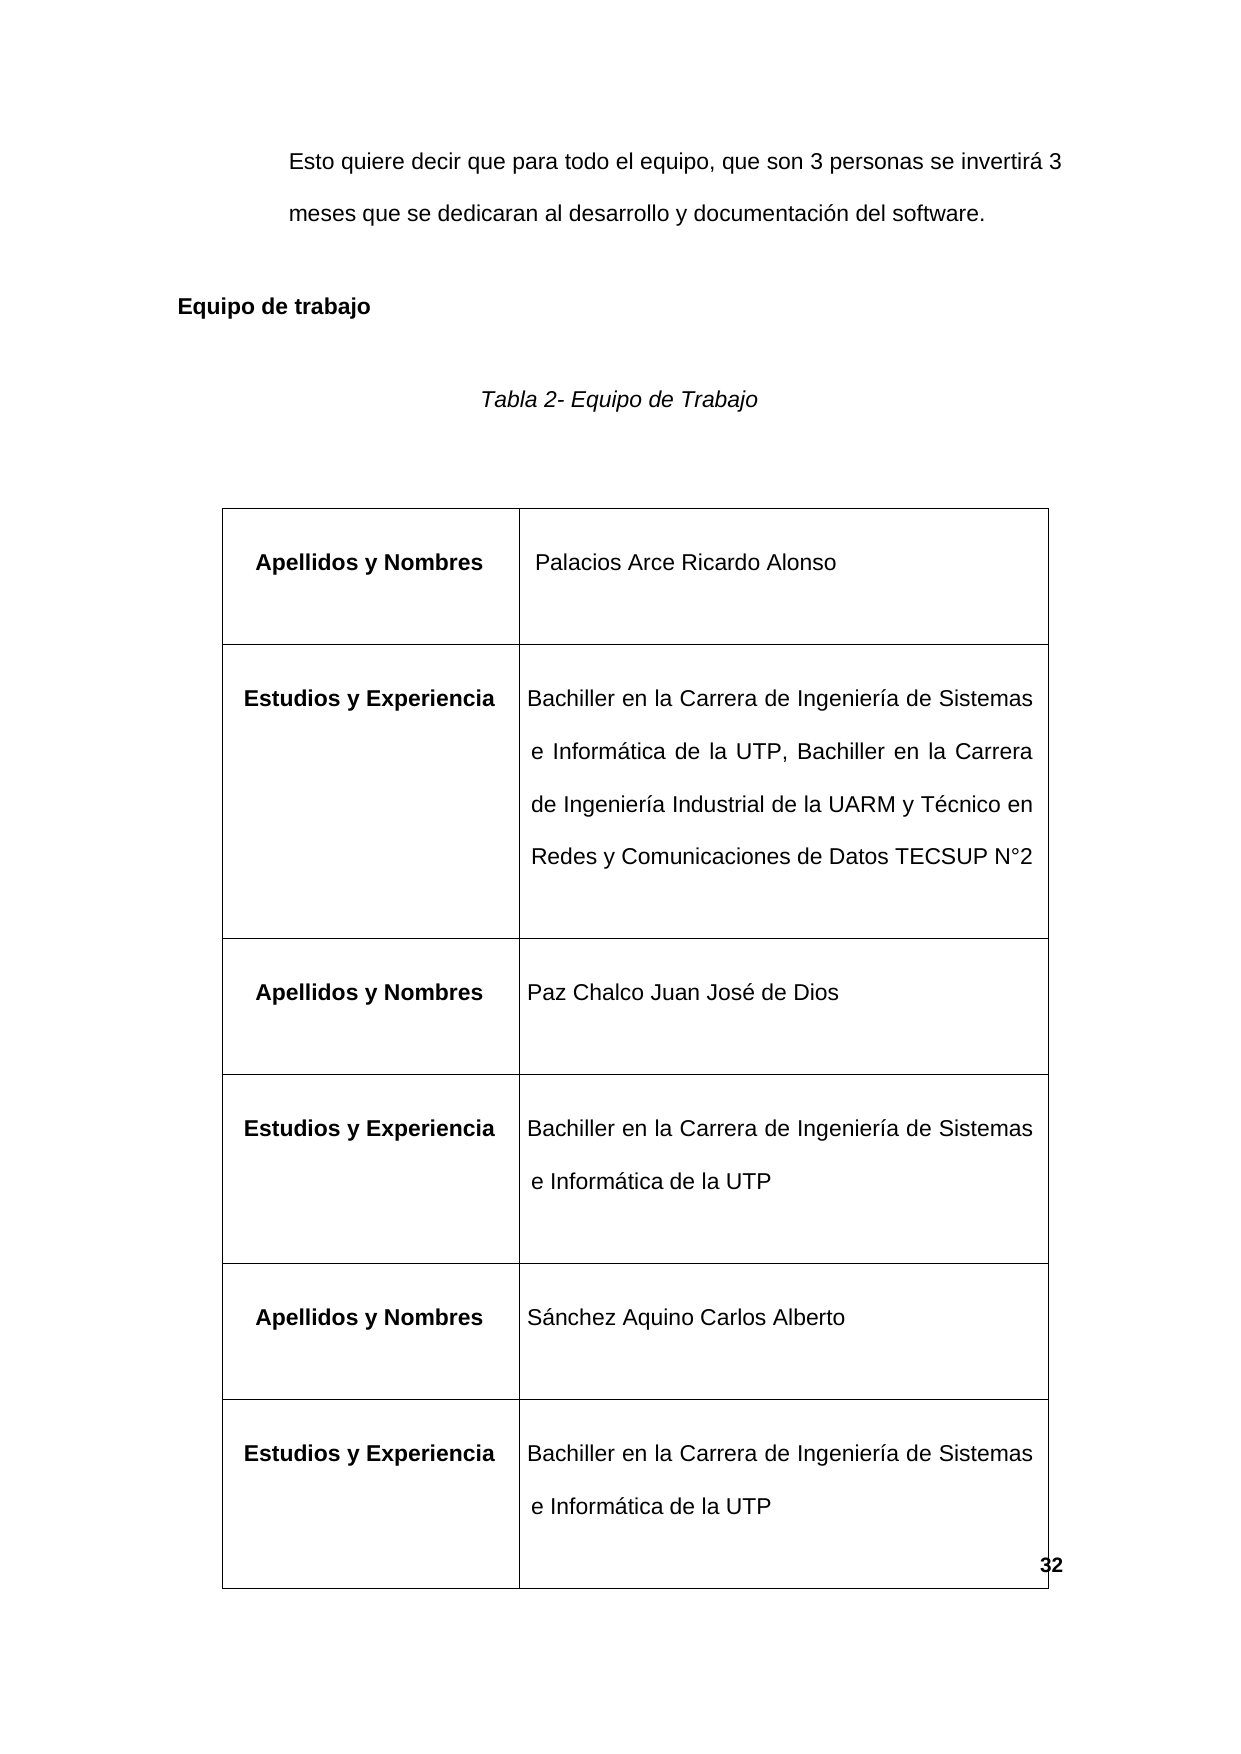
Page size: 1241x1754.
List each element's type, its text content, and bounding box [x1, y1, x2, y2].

table_header Palacios Arce Ricardo Alonso [520, 509, 1048, 644]
table_header Apellidos y Nombres [223, 509, 519, 644]
text Tabla 2- Equipo de Trabajo [177, 386, 1063, 412]
table_cell Apellidos y Nombres [223, 939, 519, 1074]
list Equipo de trabajo [177, 293, 1063, 319]
table_cell Estudios y Experiencia [223, 1075, 519, 1263]
table_cell Estudios y Experiencia [223, 645, 519, 938]
table_cell Sánchez Aquino Carlos Alberto [520, 1264, 1048, 1399]
table_cell Bachiller en la Carrera de Ingeniería de Sistemas e Informática de la UTP [520, 1400, 1048, 1588]
table_cell Apellidos y Nombres [223, 1264, 519, 1399]
table_cell Bachiller en la Carrera de Ingeniería de Sistemas e Informática de la UTP, Bachiller en la Carrera de Ingeniería Industrial de la UARM y Técnico en Redes y Comunicaciones de Datos TECSUP N°2 [520, 645, 1048, 938]
table_cell Estudios y Experiencia [223, 1400, 519, 1588]
text Esto quiere decir que para todo el equipo, que son 3 personas se invertirá 3 meses que se dedicaran al desarrollo y documentación del software. [288, 148, 1063, 227]
table_cell Paz Chalco Juan José de Dios [520, 939, 1048, 1074]
table_cell Bachiller en la Carrera de Ingeniería de Sistemas e Informática de la UTP [520, 1075, 1048, 1263]
